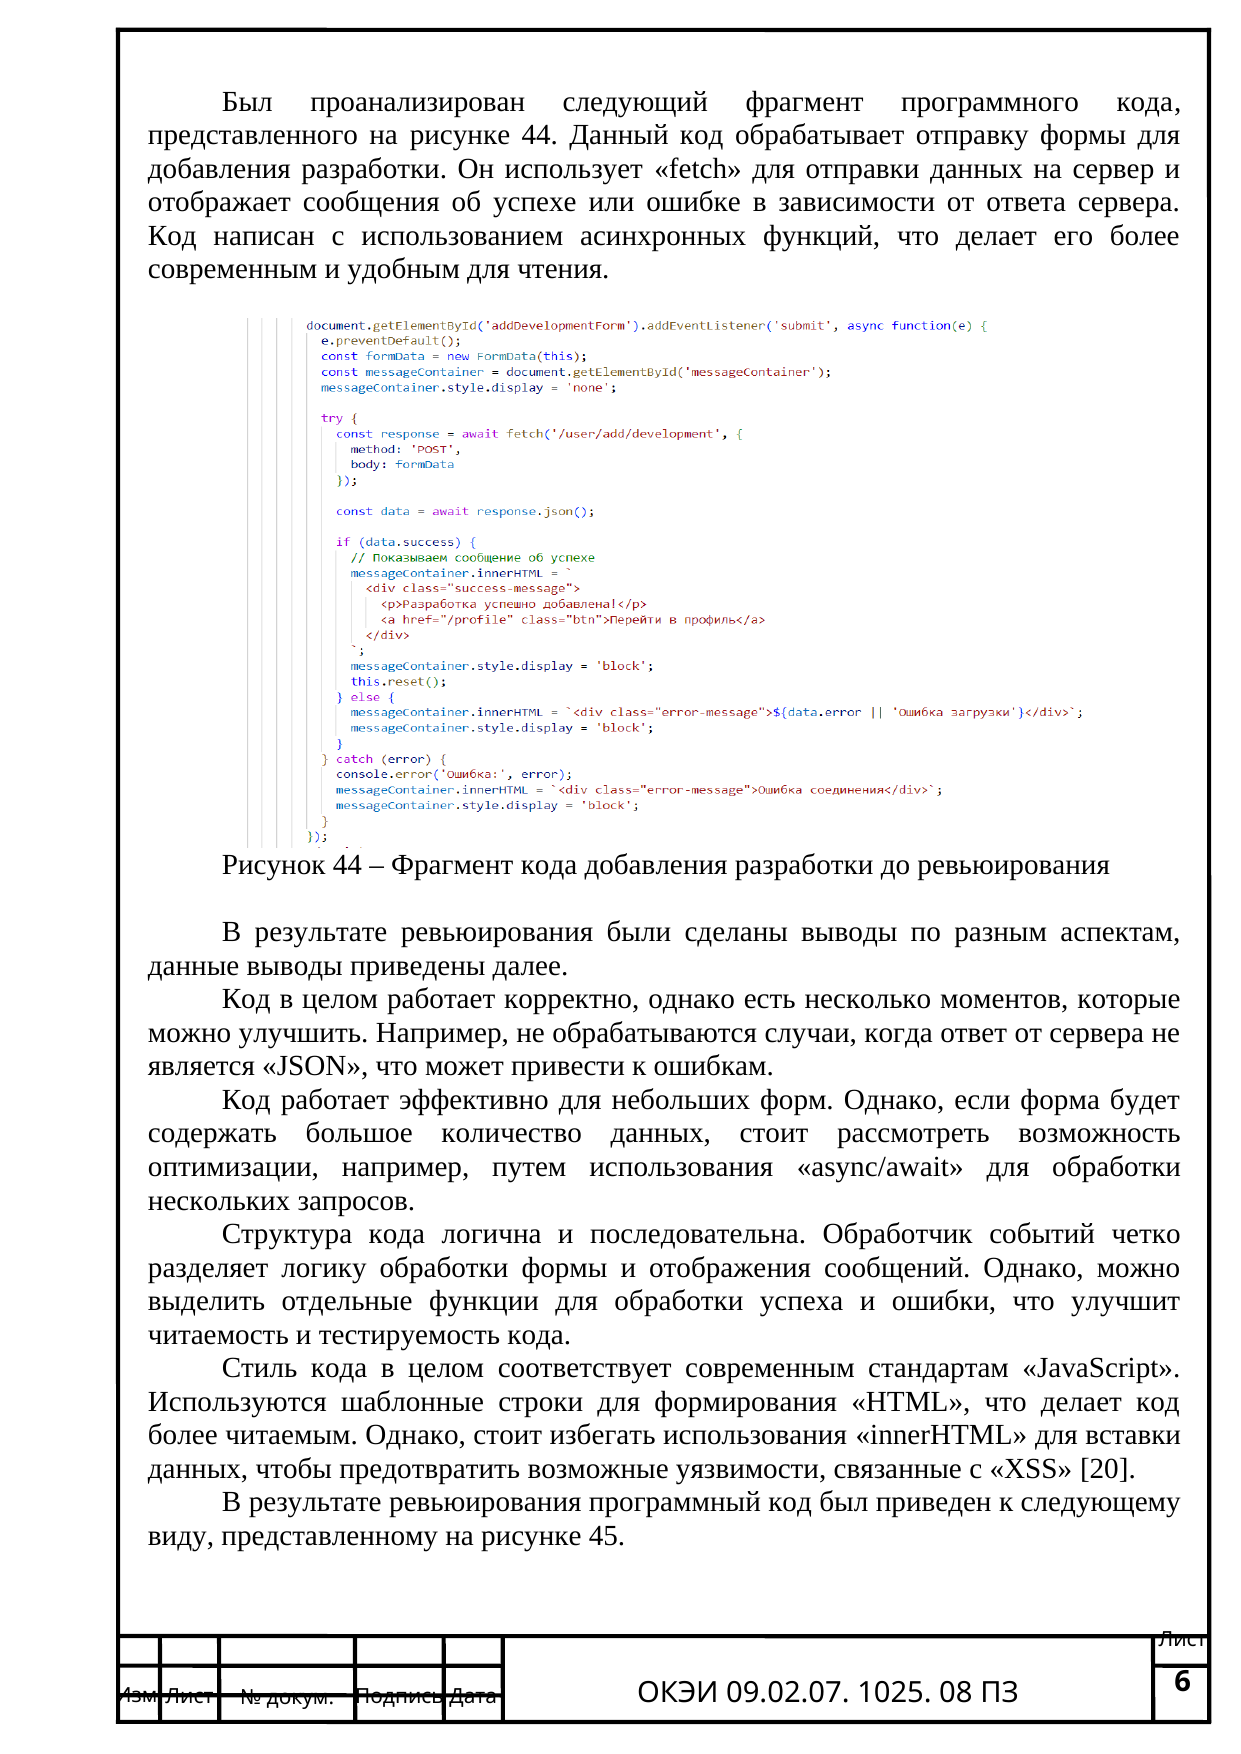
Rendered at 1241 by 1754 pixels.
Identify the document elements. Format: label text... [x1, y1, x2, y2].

text В результате ревьюирования программный код был приведен к следующему виду, представленному на рисунке 45. [148, 1484, 1181, 1552]
text Рисунок 44 – Фрагмент кода добавления разработки до ревьюирования [148, 847, 1181, 881]
text В результате ревьюирования были сделаны выводы по разным аспектам, данные выводы приведены далее. [148, 914, 1181, 981]
text Код работает эффективно для небольших форм. Однако, если форма будет содержать большое количество данных, стоит рассмотреть возможность оптимизации, например, путем использования «async/await» для обработки нескольких запросов. [148, 1082, 1181, 1216]
text Был проанализирован следующий фрагмент программного кода, представленного на рисунке 44. Данный код обрабатывает отправку формы для добавления разработки. Он использует «fetch» для отправки данных на сервер и отображает сообщения об успехе или ошибке в зависимости от ответа сервера. Код написан с использованием асинхронных функций, что делает его более современным и удобным для чтения. [148, 84, 1181, 285]
text Стиль кода в целом соответствует современным стандартам «JavaScript». Используются шаблонные строки для формирования «HTML», что делает код более читаемым. Однако, стоит избегать использования «innerHTML» для вставки данных, чтобы предотвратить возможные уязвимости, связанные с «XSS» [20]. [148, 1350, 1181, 1484]
text Структура кода логична и последовательна. Обработчик событий четко разделяет логику обработки формы и отображения сообщений. Однако, можно выделить отдельные функции для обработки успеха и ошибки, что улучшит читаемость и тестируемость кода. [148, 1216, 1181, 1350]
text Код в целом работает корректно, однако есть несколько моментов, которые можно улучшить. Например, не обрабатываются случаи, когда ответ от сервера не является «JSON», что может привести к ошибкам. [148, 981, 1181, 1082]
picture [245, 318, 1084, 848]
